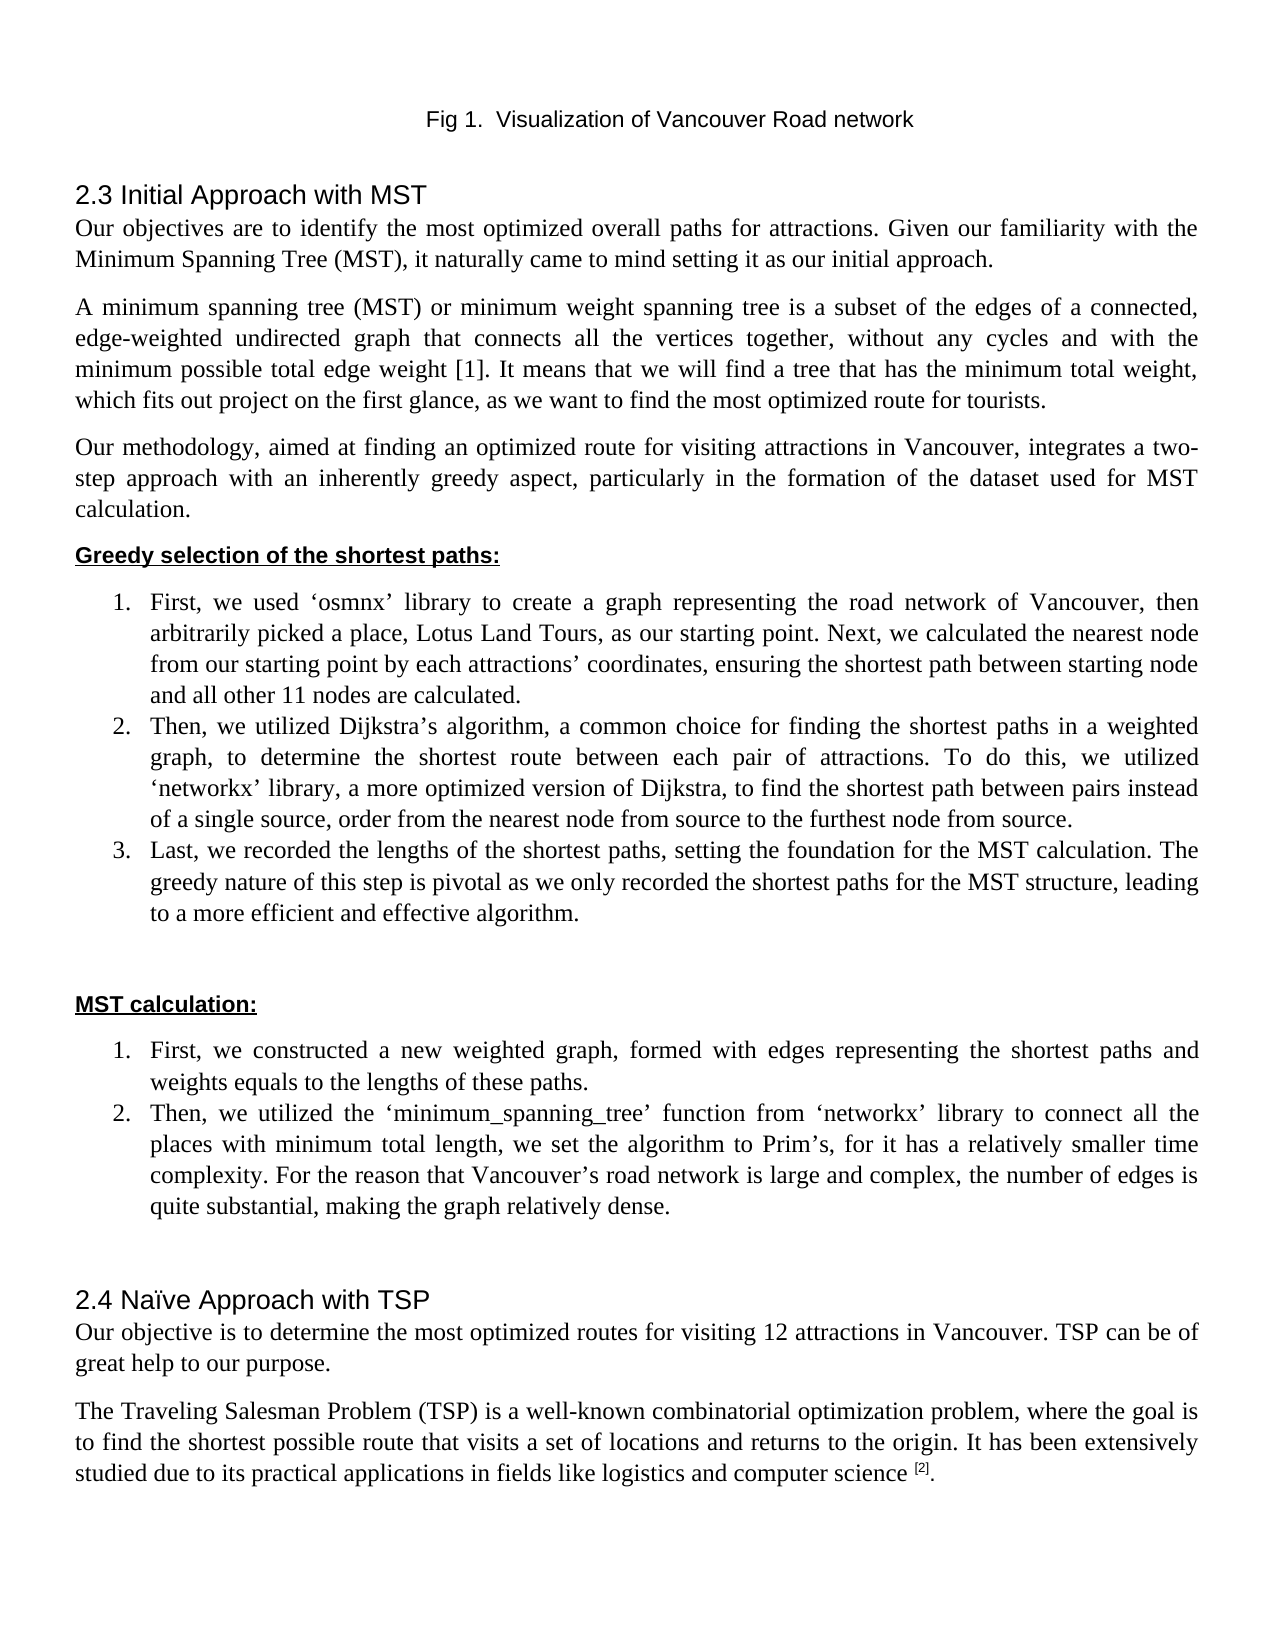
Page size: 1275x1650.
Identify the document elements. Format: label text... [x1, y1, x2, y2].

text MST calculation: [75, 991, 1200, 1017]
text A minimum spanning tree (MST) or minimum weight spanning tree is a subset of the edges of a connected, edge-weighted undirected graph that connects all the vertices together, without any cycles and with the minimum possible total edge weight [1]. It means that we will find a tree that has the minimum total weight, which fits out project on the first glance, as we want to find the most optimized route for tourists. [75, 292, 1200, 413]
text Our methodology, aimed at finding an optimized route for visiting attractions in Vancouver, integrates a two-step approach with an inherently greedy aspect, particularly in the formation of the dataset used for MST calculation. [75, 432, 1200, 523]
text Our objectives are to identify the most optimized overall paths for attractions. Given our familiarity with the Minimum Spanning Tree (MST), it naturally came to mind setting it as our initial approach. [75, 213, 1200, 273]
text Greedy selection of the shortest paths: [75, 542, 1200, 568]
list Then, we utilized the ‘minimum_spanning_tree’ function from ‘networkx’ library to connect all the places with minimum total length, we set the algorithm to Prim’s, for it has a relatively smaller time complexity. For the reason that Vancouver’s road network is large and complex, the number of edges is quite substantial, making the graph relatively dense. [112, 1098, 1200, 1219]
list First, we constructed a new weighted graph, formed with edges representing the shortest paths and weights equals to the lengths of these paths. [112, 1036, 1200, 1095]
list Then, we utilized Dijkstra’s algorithm, a common choice for finding the shortest paths in a weighted graph, to determine the shortest route between each pair of attractions. To do this, we utilized ‘networkx’ library, a more optimized version of Dijkstra, to find the shortest path between pairs instead of a single source, order from the nearest node from source to the furthest node from source. [112, 711, 1200, 833]
subtitle 2.4 Naïve Approach with TSP [75, 1284, 1200, 1315]
text The Traveling Salesman Problem (TSP) is a well-known combinatorial optimization problem, where the goal is to find the shortest possible route that visits a set of locations and returns to the origin. It has been extensively studied due to its practical applications in fields like logistics and computer science [2]. [75, 1396, 1200, 1487]
text Fig 1. Visualization of Vancouver Road network [375, 106, 1200, 160]
subtitle 2.3 Initial Approach with MST [75, 179, 1200, 210]
list First, we used ‘osmnx’ library to create a graph representing the road network of Vancouver, then arbitrarily picked a place, Lotus Land Tours, as our starting point. Next, we calculated the nearest node from our starting point by each attractions’ coordinates, ensuring the shortest path between starting node and all other 11 nodes are calculated. [112, 587, 1200, 709]
text Our objective is to determine the most optimized routes for visiting 12 attractions in Vancouver. TSP can be of great help to our purpose. [75, 1317, 1200, 1377]
list Last, we recorded the lengths of the shortest paths, setting the foundation for the MST calculation. The greedy nature of this step is pivotal as we only recorded the shortest paths for the MST structure, leading to a more efficient and effective algorithm. [112, 836, 1200, 926]
